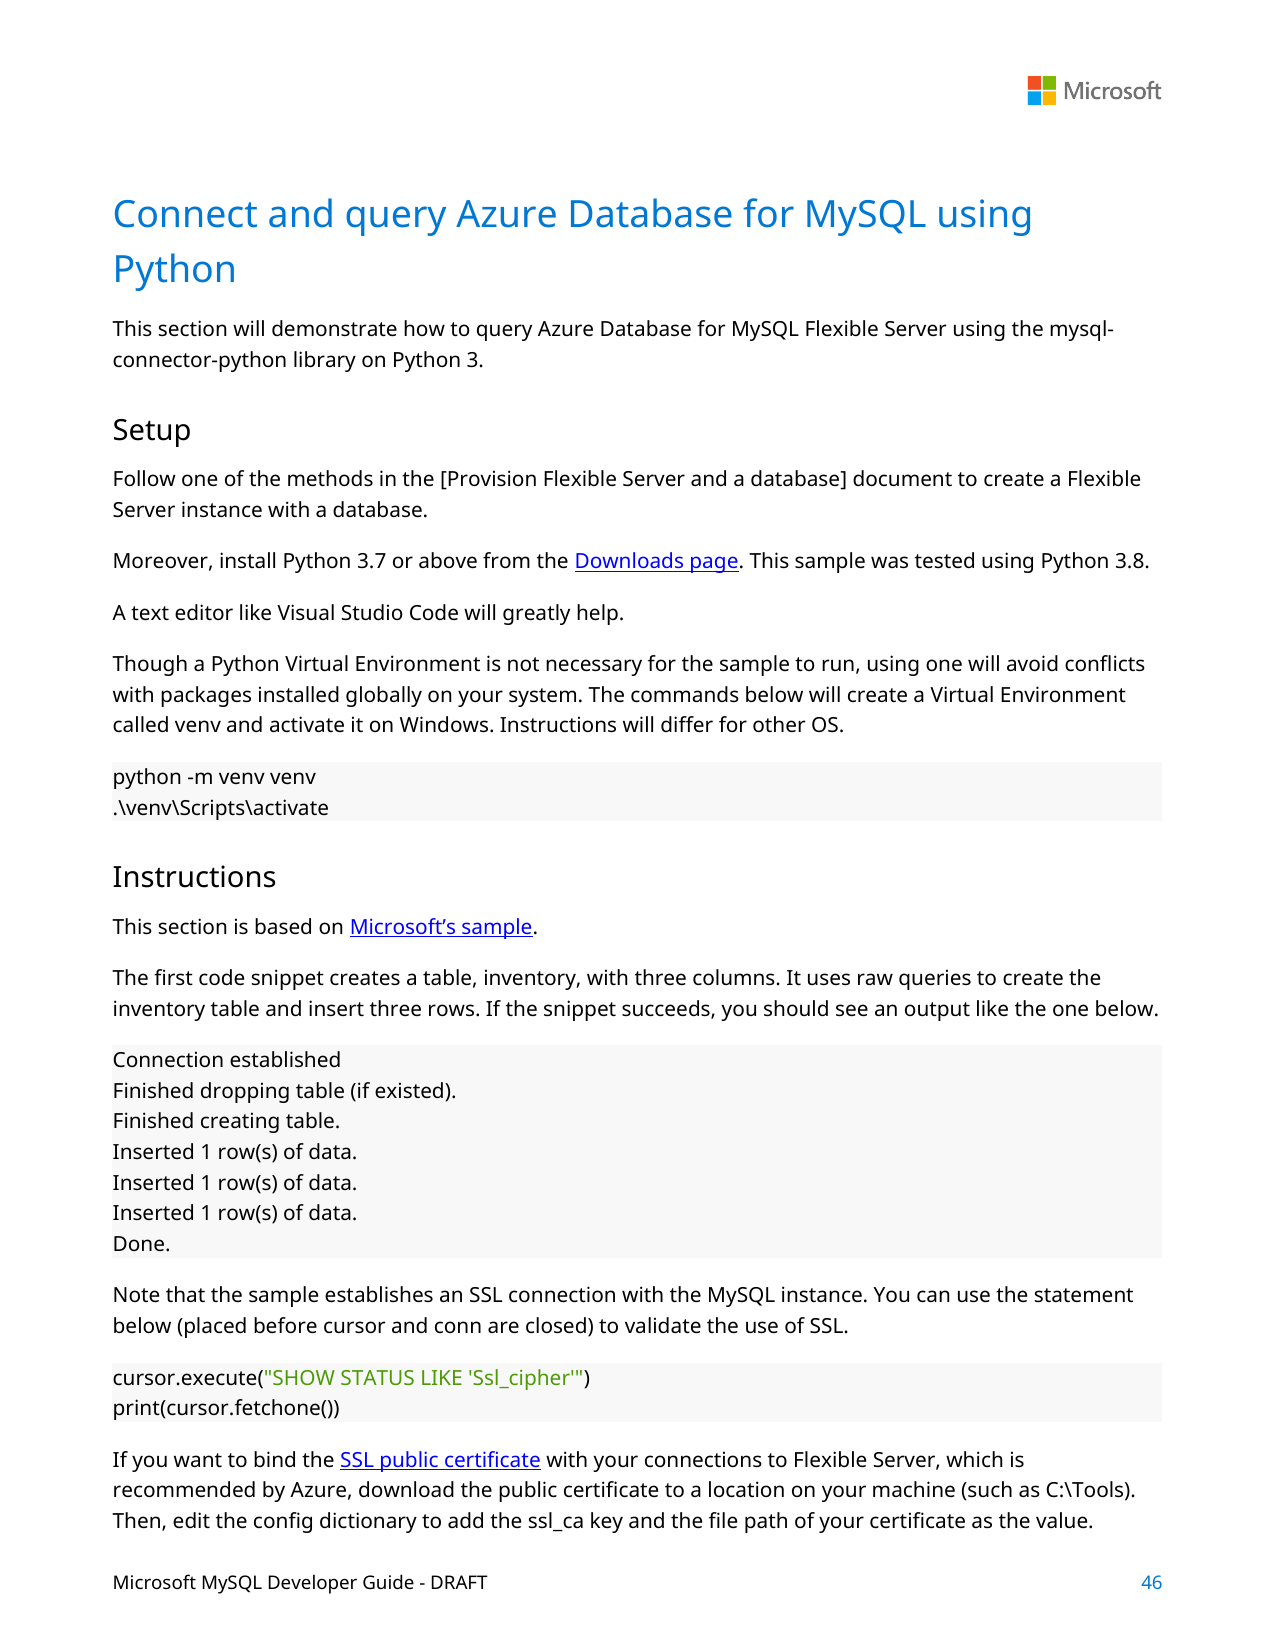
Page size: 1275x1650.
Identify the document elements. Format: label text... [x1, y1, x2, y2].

text This section will demonstrate how to query Azure Database for MySQL Flexible Server using the mysql-connector-python library on Python 3. [112, 314, 1162, 373]
text Follow one of the methods in the [Provision Flexible Server and a database] document to create a Flexible Server instance with a database. [112, 464, 1162, 523]
text Though a Python Virtual Environment is not necessary for the sample to run, using one will avoid conflicts with packages installed globally on your system. The commands below will create a Virtual Environment called venv and activate it on Windows. Instructions will differ for other OS. [112, 649, 1162, 739]
text If you want to bind the SSL public certificate with your connections to Flexible Server, which is recommended by Azure, download the public certificate to a location on your machine (such as C:\Tools). Then, edit the config dictionary to add the ssl_ca key and the file path of your certificate as the value. [112, 1445, 1162, 1534]
text Moreover, install Python 3.7 or above from the Downloads page. This sample was tested using Python 3.8. [112, 546, 1162, 575]
subtitle Instructions [112, 857, 1162, 896]
text The first code snippet creates a table, inventory, with three columns. It uses raw queries to create the inventory table and insert three rows. If the snippet succeeds, you should see an output like the one below. [112, 963, 1162, 1022]
text Note that the sample establishes an SSL connection with the MySQL instance. You can use the statement below (placed before cursor and conn are closed) to validate the use of SSL. [112, 1281, 1162, 1340]
text cursor.execute("SHOW STATUS LIKE 'Ssl_cipher'") print(cursor.fetchone()) [112, 1363, 1162, 1422]
text This section is based on Microsoft’s sample. [112, 912, 1162, 940]
picture [1026, 75, 1163, 107]
text A text editor like Visual Studio Code will greatly help. [112, 598, 1162, 626]
subtitle Setup [112, 409, 1162, 449]
text python -m venv venv .\venv\Scripts\activate [112, 762, 1162, 821]
subtitle Connect and query Azure Database for MySQL using Python [112, 187, 1162, 294]
text Connection established Finished dropping table (if existed). Finished creating table. Inserted 1 row(s) of data. Inserted 1 row(s) of data. Inserted 1 row(s) of data. Done. [112, 1045, 1162, 1258]
